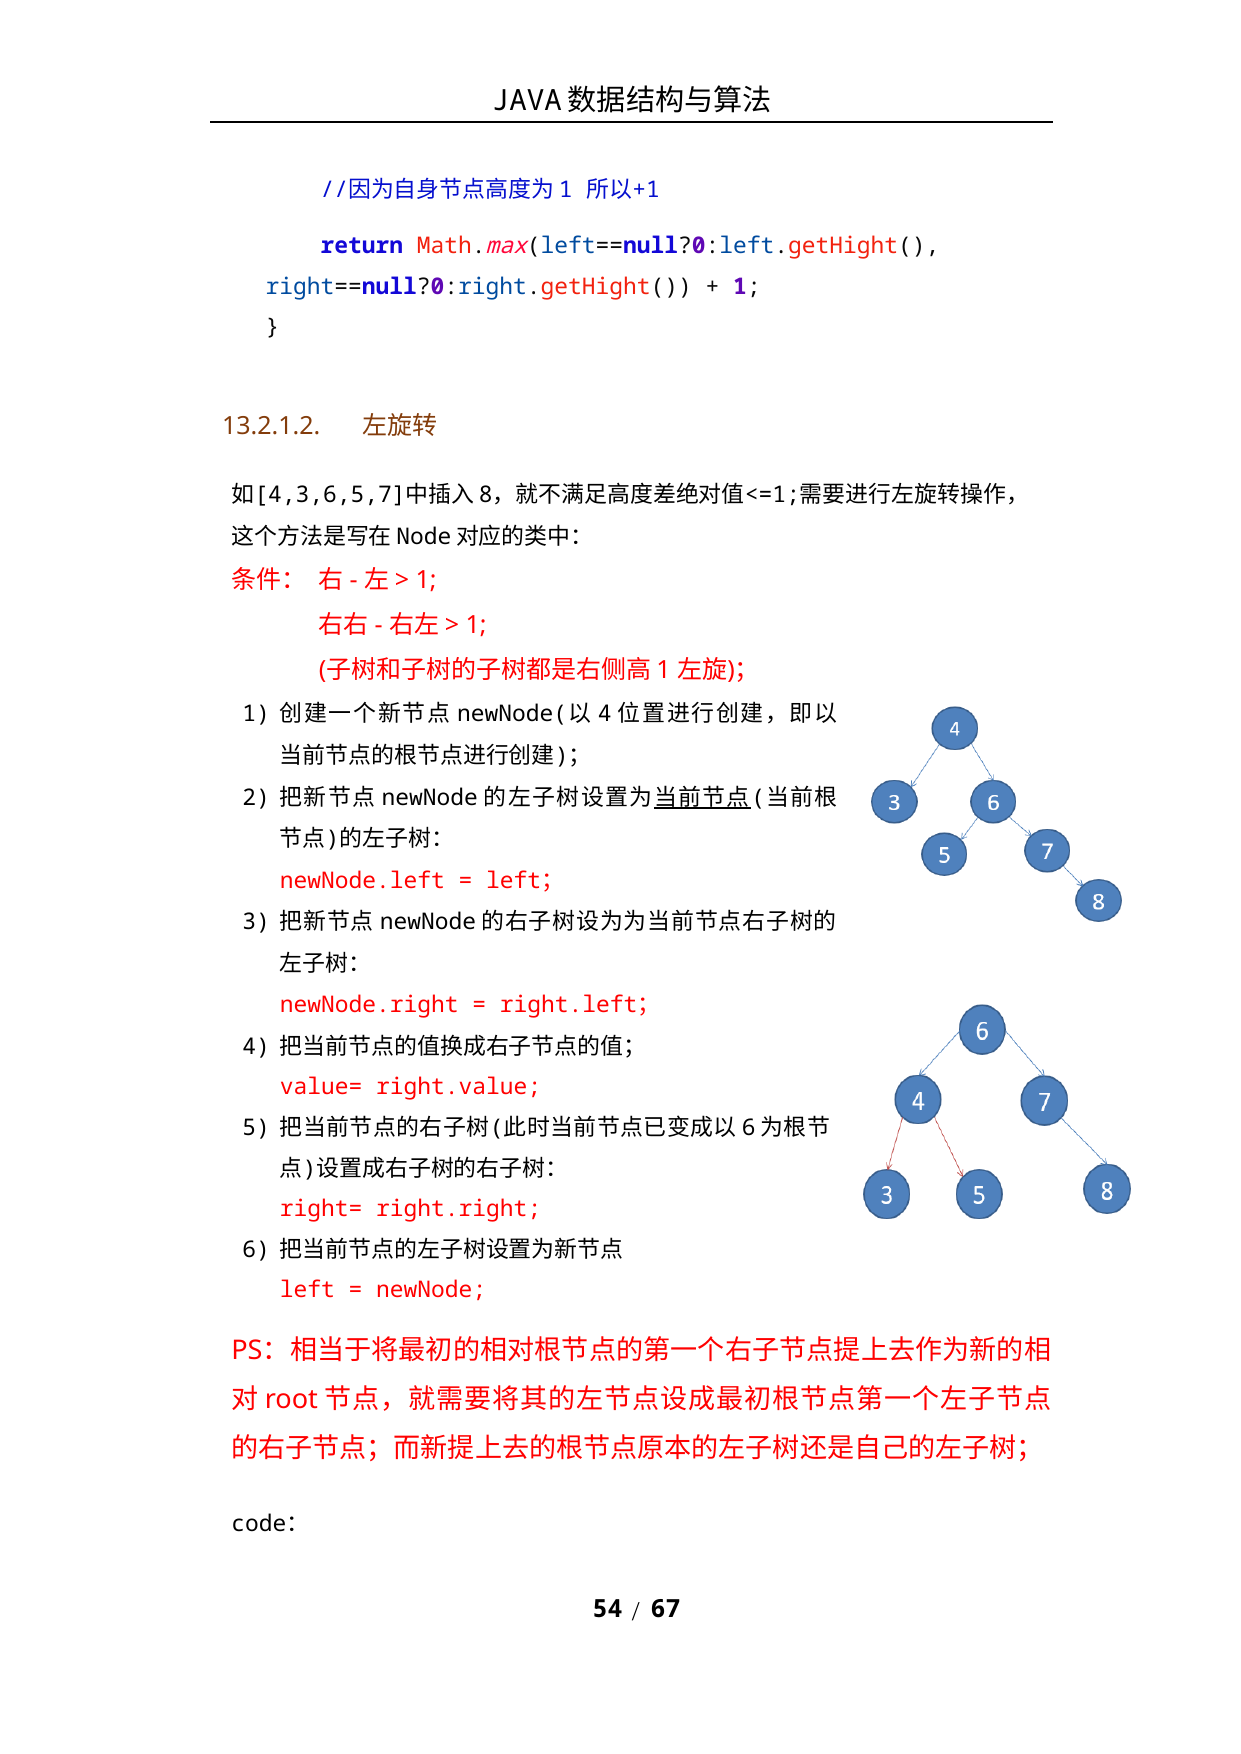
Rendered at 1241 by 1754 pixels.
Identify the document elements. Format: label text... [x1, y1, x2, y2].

text 条件： 右 - 左 > 1; [231, 559, 1053, 595]
list 创建一个新节点newNode(以4位置进行创建，即以当前节点的根节点进行创建)； [242, 695, 1053, 770]
text 右右 - 右左 > 1; [231, 604, 1053, 641]
text (子树和子树的子树都是右侧高1 左旋)； [231, 650, 1053, 686]
list newNode.left = left； [279, 862, 856, 895]
text right==null?0:right.getHight()) + 1; } [265, 269, 1053, 342]
text 这个方法是写在Node对应的类中： [231, 517, 1053, 551]
list 把新节点newNode的右子树设为为当前节点右子树的左子树： [242, 903, 1053, 978]
picture [848, 987, 1138, 1224]
text PS：相当于将最初的相对根节点的第一个右子节点提上去作为新的相对root节点，就需要将其的左节点设成最初根节点第一个左子节点的右子节点；而新提上去的根节点原本的左子树还是自己的左子树； [231, 1328, 1053, 1466]
list newNode.right = right.left； [279, 986, 1053, 1019]
picture [856, 704, 1129, 929]
list 把新节点newNode的左子树设置为当前节点(当前根节点)的左子树： [242, 778, 856, 853]
list 把当前节点的左子树设置为新节点 [242, 1231, 1053, 1264]
subtitle 左旋转 [222, 405, 1053, 441]
text code： [198, 1504, 1053, 1538]
text 如[4,3,6,5,7]中插入8，就不满足高度差绝对值<=1;需要进行左旋转操作， [231, 476, 1053, 509]
list value= right.value; [279, 1069, 848, 1101]
list left = newNode; [279, 1273, 1053, 1304]
list right= right.right; [279, 1192, 848, 1223]
list 把当前节点的右子树(此时当前节点已变成以6为根节点)设置成右子树的右子树： [242, 1109, 848, 1183]
list 把当前节点的值换成右子节点的值； [242, 1028, 848, 1061]
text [265, 156, 1053, 261]
